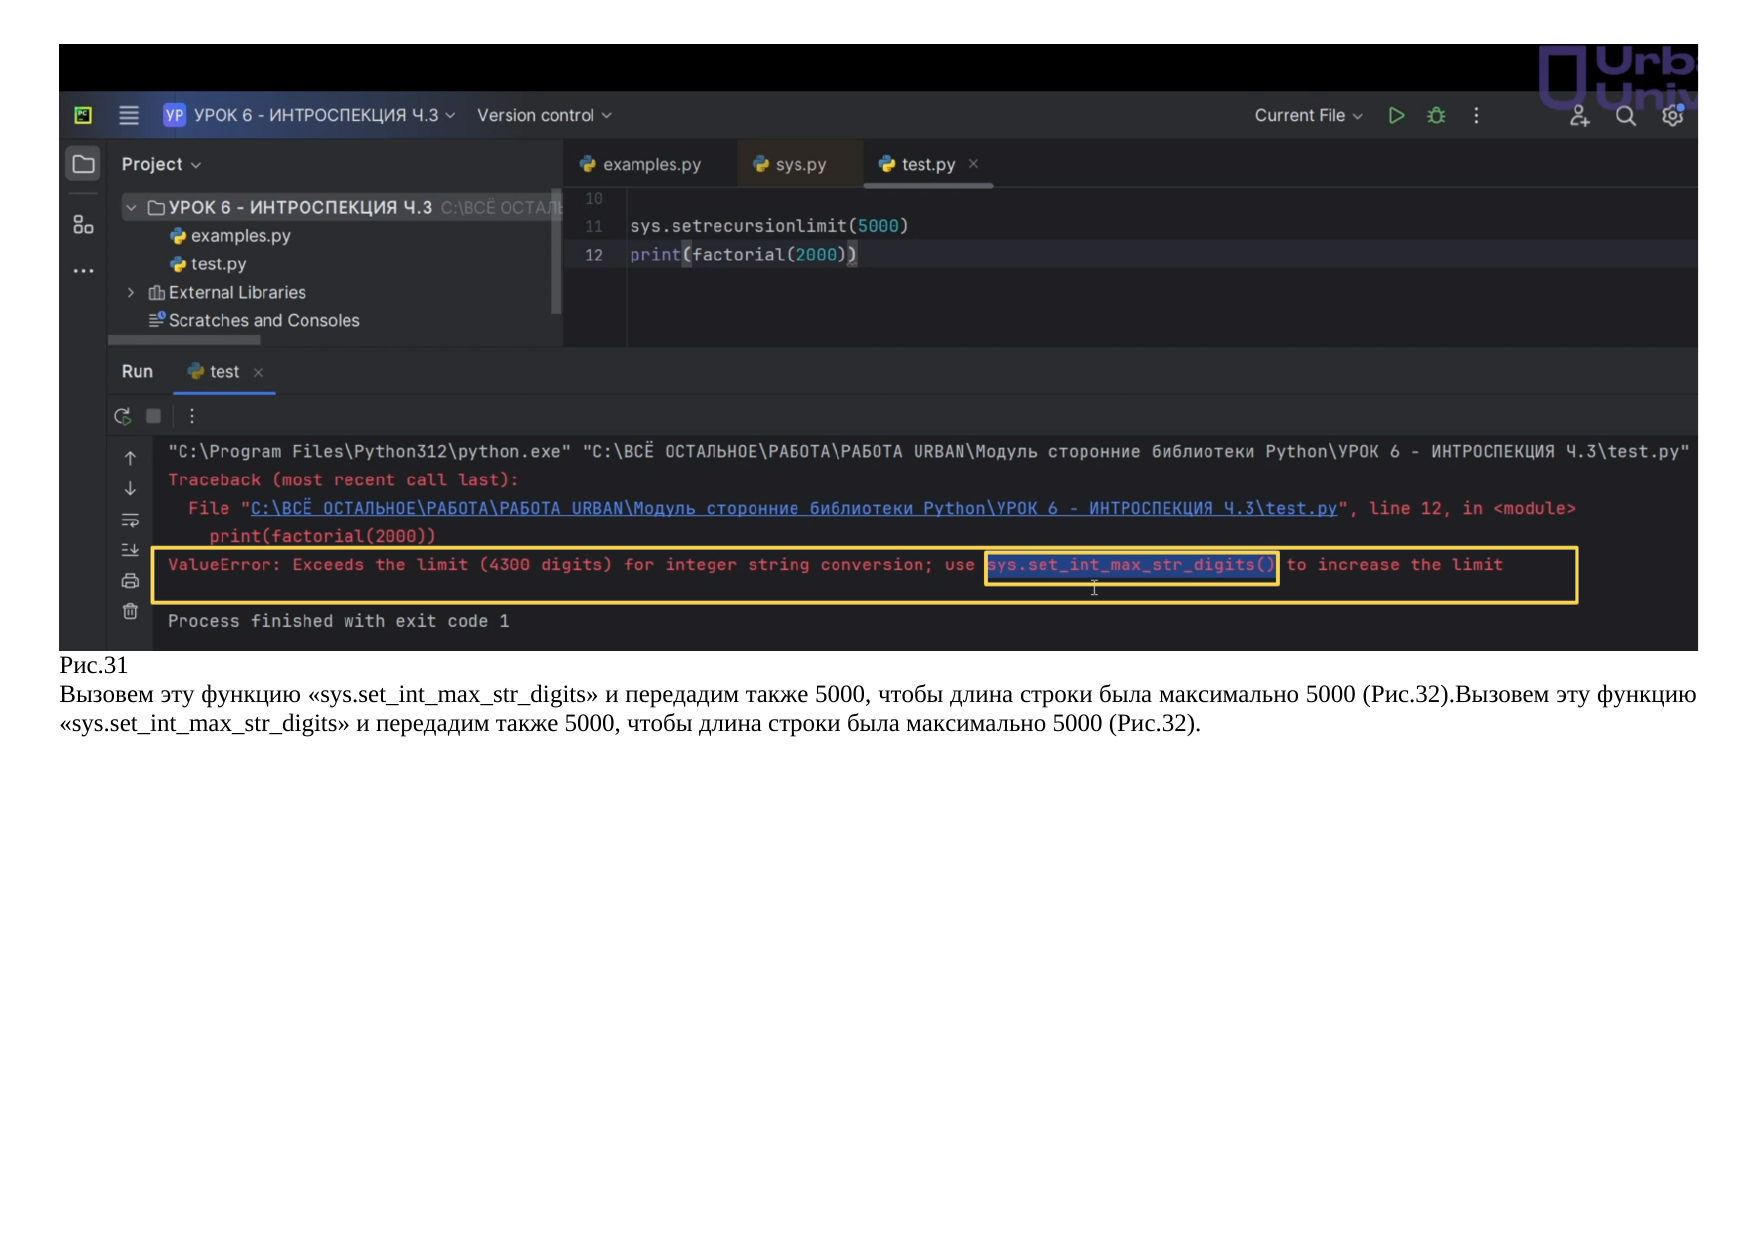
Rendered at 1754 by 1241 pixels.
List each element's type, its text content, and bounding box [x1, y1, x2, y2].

text Рис.31 [59, 651, 1698, 679]
text Вызовем эту функцию «sys.set_int_max_str_digits» и передадим также 5000, чтобы длина строки была максимально 5000 (Рис.32).Вызовем эту функцию «sys.set_int_max_str_digits» и передадим также 5000, чтобы длина строки была максимально 5000 (Рис.32). [59, 679, 1698, 737]
picture [59, 44, 1699, 651]
